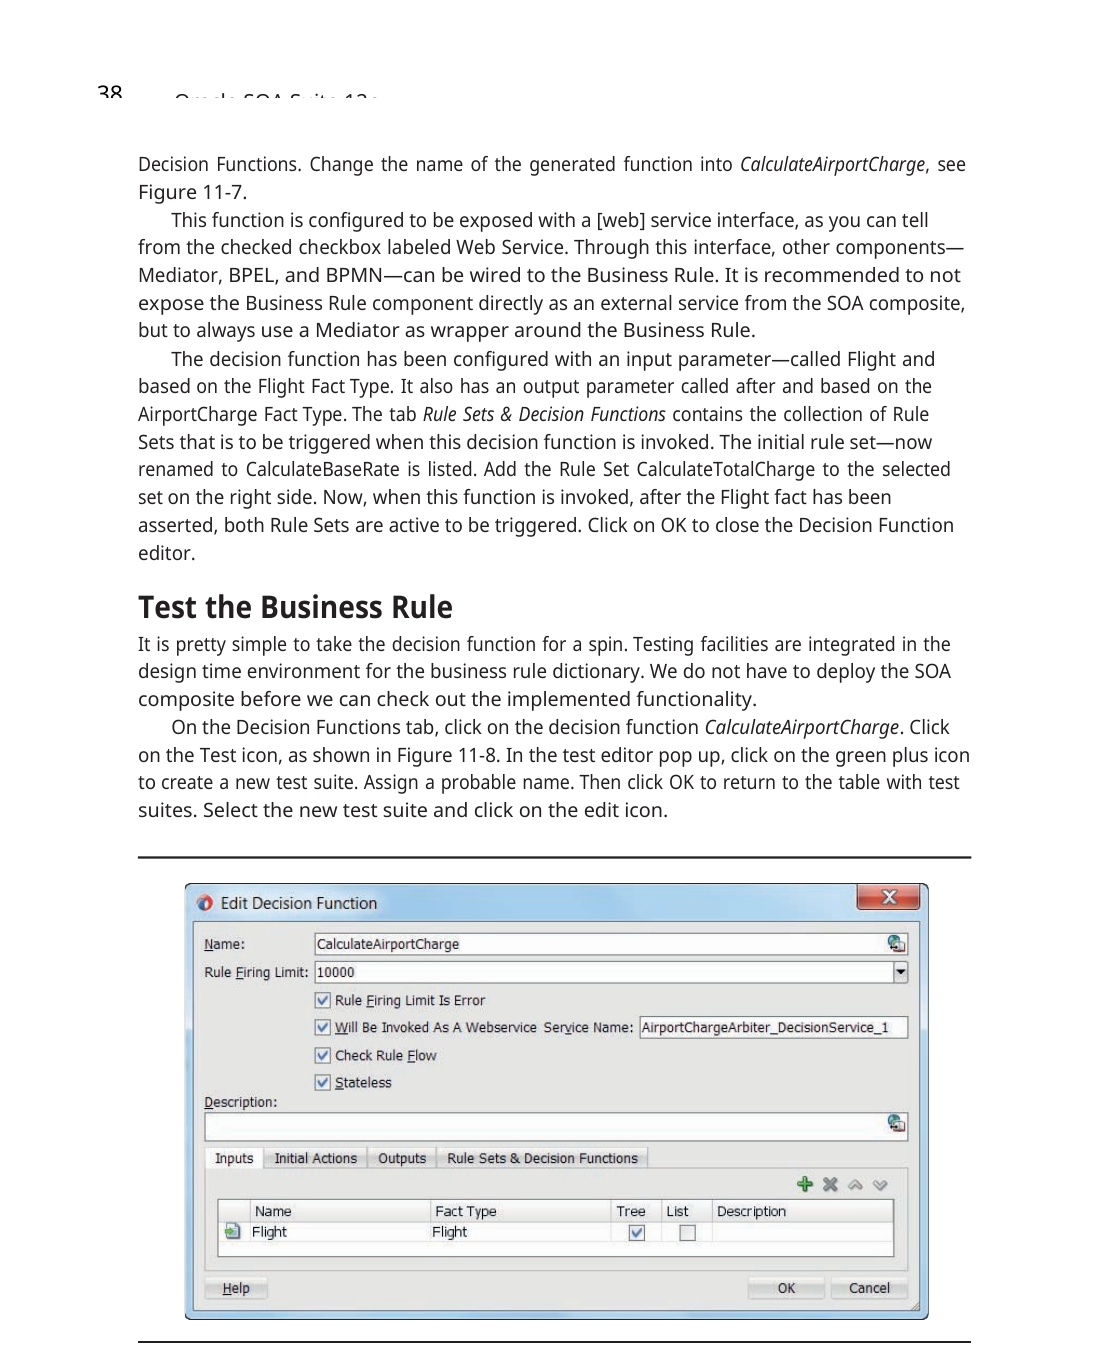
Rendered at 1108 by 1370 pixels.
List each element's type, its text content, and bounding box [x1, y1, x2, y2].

text Decision Functions. Change the name of the generated function into CalculateAirportCharge, see Figure 11-7. [138, 150, 969, 205]
text The decision function has been configured with an input parameter—called Flight and based on the Flight Fact Type. It also has an output parameter called after and based on the AirportCharge Fact Type. The tab Rule Sets & Decision Functions contains the collection of Rule Sets that is to be triggered when this decision function is invoked. The initial rule set—now renamed to CalculateBaseRate is listed. Add the Rule Set CalculateTotalCharge to the selected set on the right side. Now, when this function is invoked, after the Flight fact has been asserted, both Rule Sets are active to be triggered. Click on OK to close the Decision Function editor. [138, 345, 964, 566]
text On the Decision Functions tab, click on the decision function CalculateAirportCharge. Click on the Test icon, as shown in Figure 11-8. In the test editor pop up, click on the green plus icon to create a new test suite. Assign a probable name. Then click OK to return to the table with test suites. Select the new test suite and click on the edit icon. [138, 713, 972, 823]
text This function is configured to be exposed with a [web] service interface, as you can tell from the checked checkbox labeled Web Service. Through this interface, other components—Mediator, BPEL, and BPMN—can be wired to the Business Rule. It is recommended to not expose the Business Rule component directly as an external service from the SOA composite, but to always use a Mediator as wrapper around the Business Rule. [138, 206, 969, 344]
picture [184, 883, 929, 1320]
text It is pretty simple to take the decision function for a spin. Testing facilities are integrated in the design time environment for the business rule dictionary. We do not have to deploy the SOA composite before we can check out the implemented functionality. [138, 630, 969, 712]
subtitle Test the Business Rule [138, 585, 1107, 628]
